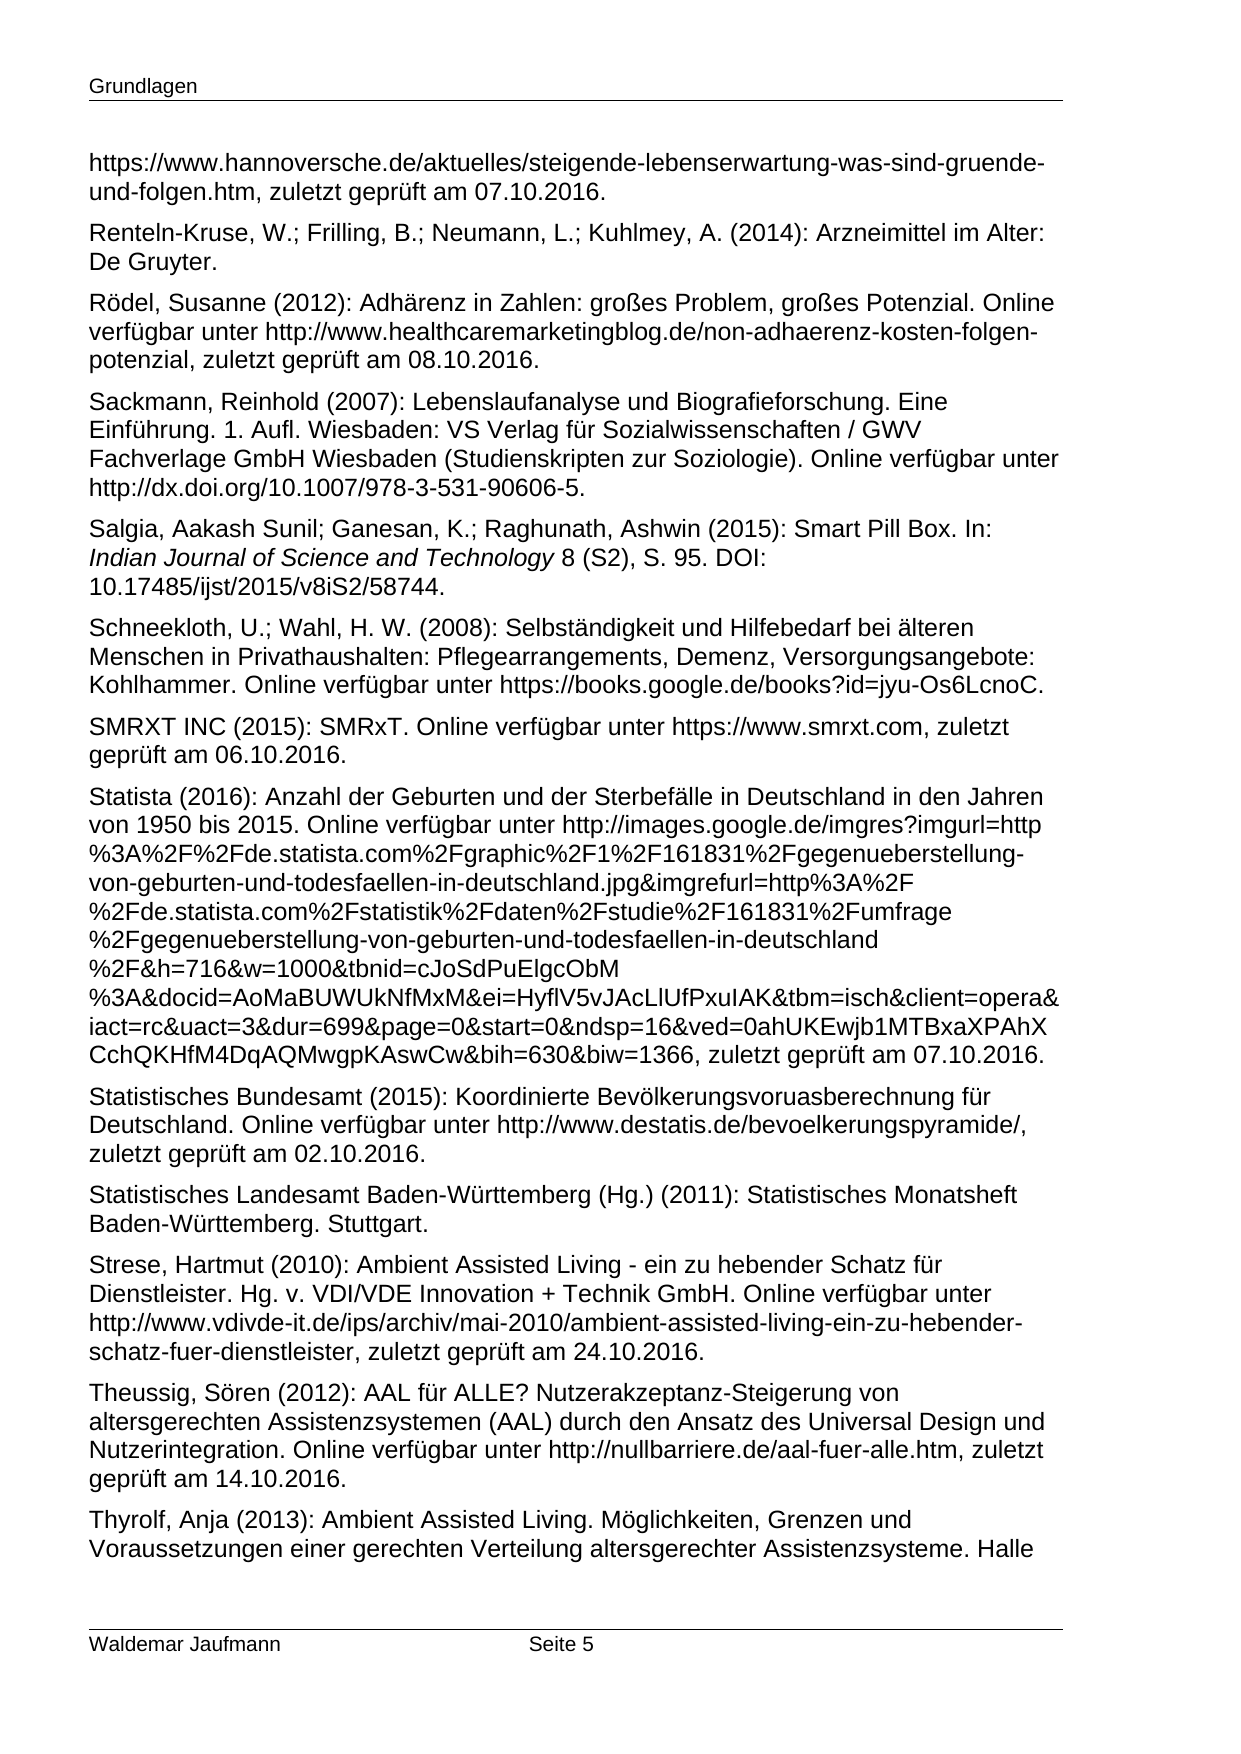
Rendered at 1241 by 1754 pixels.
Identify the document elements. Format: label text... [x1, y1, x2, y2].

text Schneekloth, U.; Wahl, H. W. (2008): Selbständigkeit und Hilfebedarf bei älteren Menschen in Privathaushalten: Pflegearrangements, Demenz, Versorgungsangebote: Kohlhammer. Online verfügbar unter https://books.google.de/books?id=jyu-Os6LcnoC. [89, 613, 1063, 699]
text Statistisches Landesamt Baden-Württemberg (Hg.) (2011): Statistisches Monatsheft Baden-Württemberg. Stuttgart. [89, 1180, 1063, 1238]
text Renteln-Kruse, W.; Frilling, B.; Neumann, L.; Kuhlmey, A. (2014): Arzneimittel im Alter: De Gruyter. [89, 218, 1063, 275]
text Rödel, Susanne (2012): Adhärenz in Zahlen: großes Problem, großes Potenzial. Online verfügbar unter http://www.healthcaremarketingblog.de/non-adhaerenz-kosten-folgen-potenzial, zuletzt geprüft am 08.10.2016. [89, 288, 1063, 374]
text Strese, Hartmut (2010): Ambient Assisted Living - ein zu hebender Schatz für Dienstleister. Hg. v. VDI/VDE Innovation + Technik GmbH. Online verfügbar unter http://www.vdivde-it.de/ips/archiv/mai-2010/ambient-assisted-living-ein-zu-hebender-schatz-fuer-dienstleister, zuletzt geprüft am 24.10.2016. [89, 1250, 1063, 1365]
text Theussig, Sören (2012): AAL für ALLE? Nutzerakzeptanz-Steigerung von altersgerechten Assistenzsystemen (AAL) durch den Ansatz des Universal Design und Nutzerintegration. Online verfügbar unter http://nullbarriere.de/aal-fuer-alle.htm, zuletzt geprüft am 14.10.2016. [89, 1378, 1063, 1493]
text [89, 148, 1063, 205]
text Salgia, Aakash Sunil; Ganesan, K.; Raghunath, Ashwin (2015): Smart Pill Box. In: Indian Journal of Science and Technology 8 (S2), S. 95. DOI: 10.17485/ijst/2015/v8iS2/58744. [89, 514, 1063, 600]
text SMRXT INC (2015): SMRxT. Online verfügbar unter https://www.smrxt.com, zuletzt geprüft am 06.10.2016. [89, 711, 1063, 769]
text Statistisches Bundesamt (2015): Koordinierte Bevölkerungsvoruasberechnung für Deutschland. Online verfügbar unter http://www.destatis.de/bevoelkerungspyramide/, zuletzt geprüft am 02.10.2016. [89, 1081, 1063, 1168]
text Sackmann, Reinhold (2007): Lebenslaufanalyse und Biografieforschung. Eine Einführung. 1. Aufl. Wiesbaden: VS Verlag für Sozialwissenschaften / GWV Fachverlage GmbH Wiesbaden (Studienskripten zur Soziologie). Online verfügbar unter http://dx.doi.org/10.1007/978-3-531-90606-5. [89, 386, 1063, 501]
text Statista (2016): Anzahl der Geburten und der Sterbefälle in Deutschland in den Jahren von 1950 bis 2015. Online verfügbar unter http://images.google.de/imgres?imgurl=http%3A%2F%2Fde.statista.com%2Fgraphic%2F1%2F161831%2Fgegenueberstellung-von-geburten-und-todesfaellen-in-deutschland.jpg&imgrefurl=http%3A%2F%2Fde.statista.com%2Fstatistik%2Fdaten%2Fstudie%2F161831%2Fumfrage%2Fgegenueberstellung-von-geburten-und-todesfaellen-in-deutschland%2F&h=716&w=1000&tbnid=cJoSdPuElgcObM%3A&docid=AoMaBUWUkNfMxM&ei=HyflV5vJAcLlUfPxuIAK&tbm=isch&client=opera&iact=rc&uact=3&dur=699&page=0&start=0&ndsp=16&ved=0ahUKEwjb1MTBxaXPAhXCchQKHfM4DqAQMwgpKAswCw&bih=630&biw=1366, zuletzt geprüft am 07.10.2016. [89, 781, 1063, 1069]
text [89, 1505, 1063, 1563]
